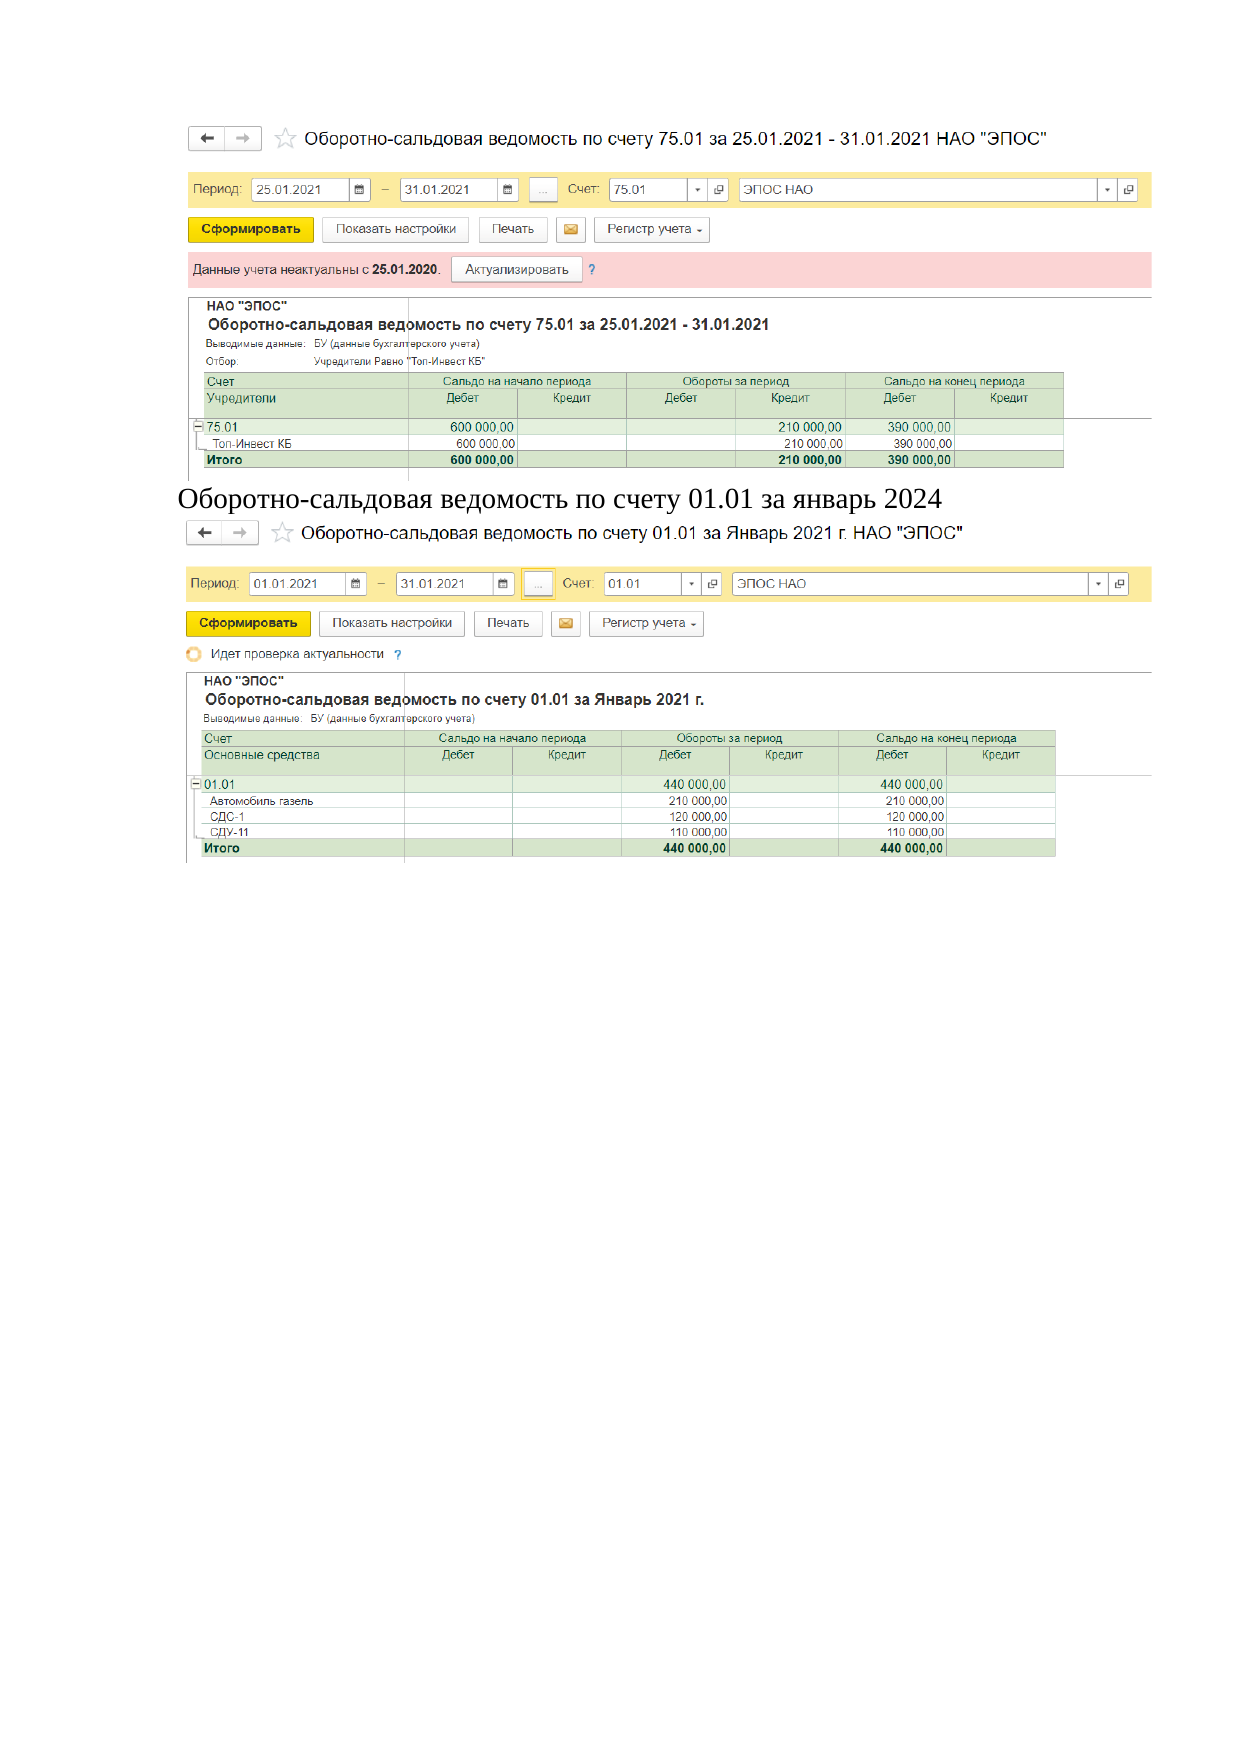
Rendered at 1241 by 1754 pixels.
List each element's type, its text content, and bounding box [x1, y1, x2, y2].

text Оборотно-сальдовая ведомость по счету 01.01 за январь 2024 [177, 481, 1152, 514]
picture [177, 514, 1152, 863]
picture [177, 118, 1152, 481]
